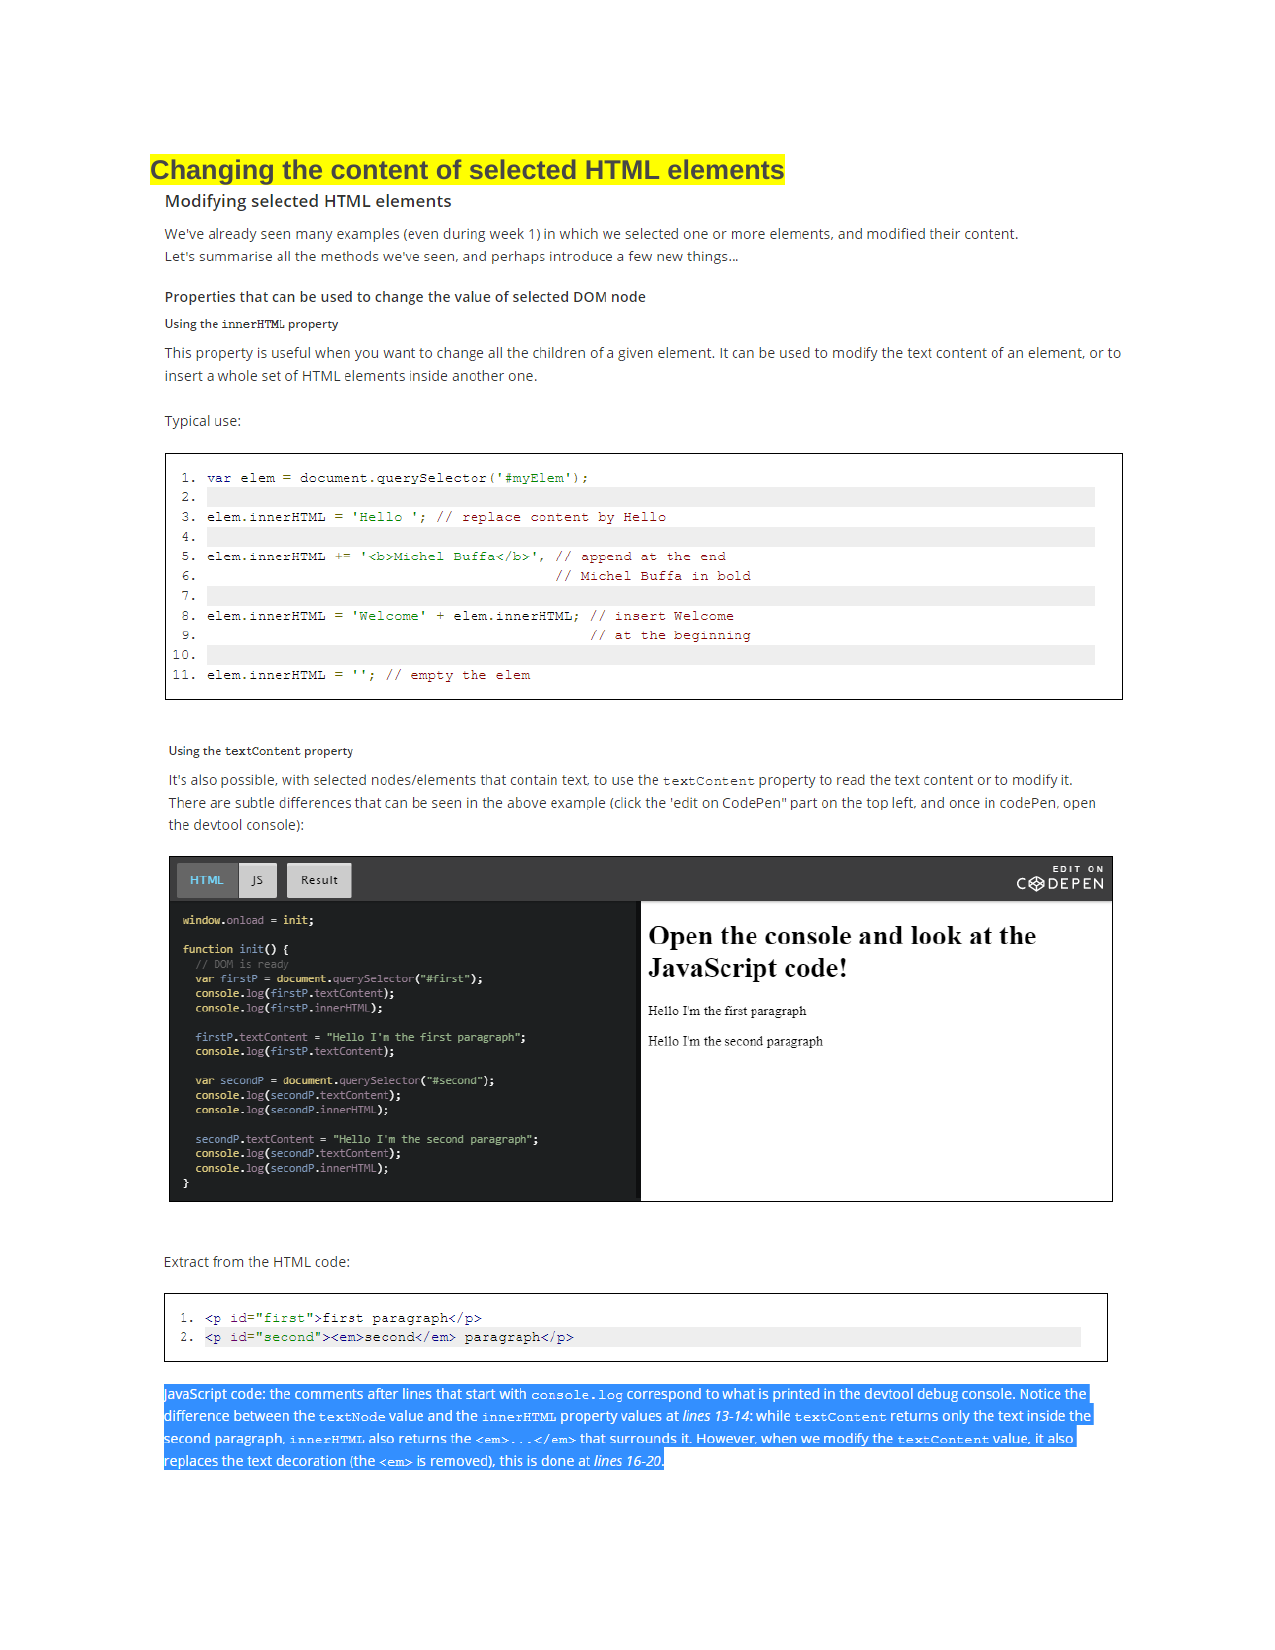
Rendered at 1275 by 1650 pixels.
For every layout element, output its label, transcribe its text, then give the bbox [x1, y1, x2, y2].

subtitle Changing the content of selected HTML elements [150, 150, 1125, 185]
picture [150, 741, 1125, 1214]
picture [150, 185, 1125, 706]
picture [150, 1248, 1125, 1482]
